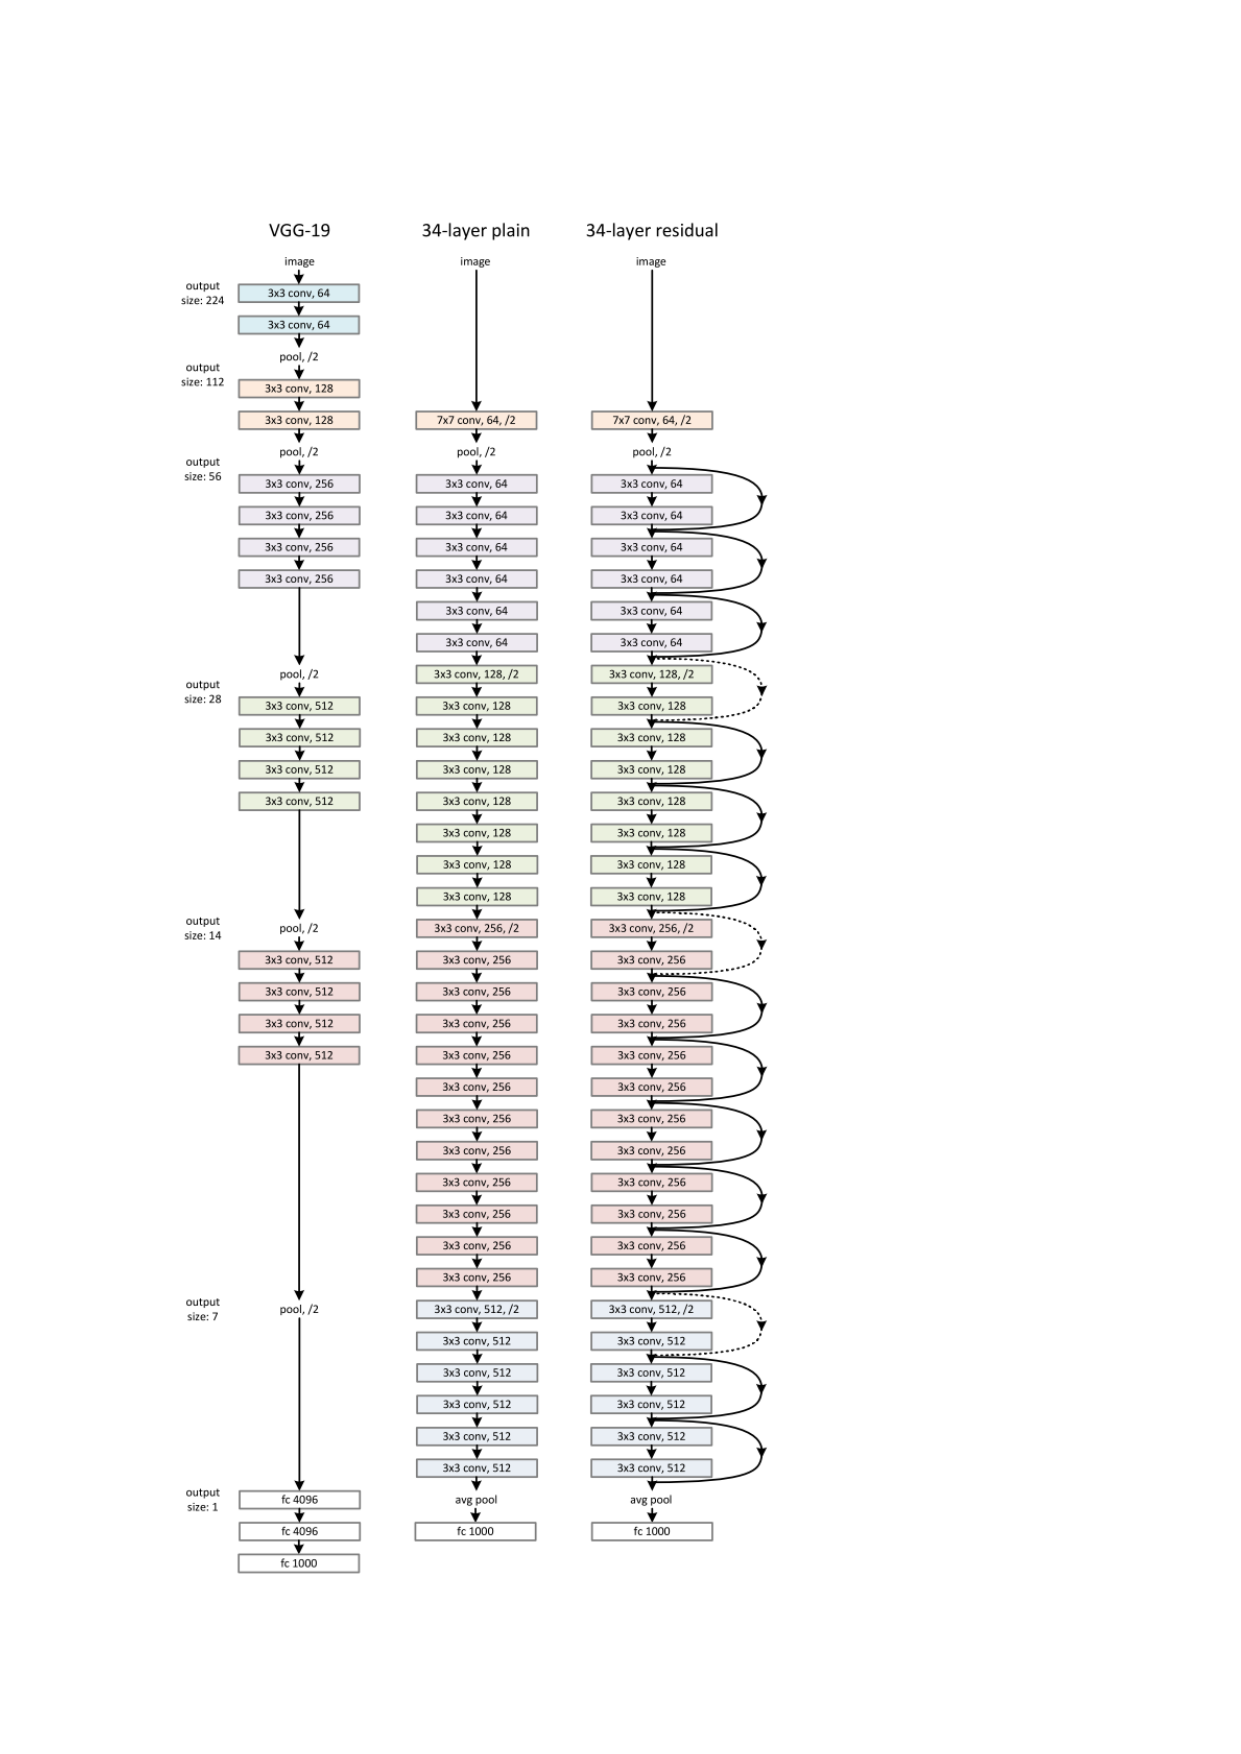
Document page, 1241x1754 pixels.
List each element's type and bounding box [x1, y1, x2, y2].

picture [177, 206, 774, 1577]
